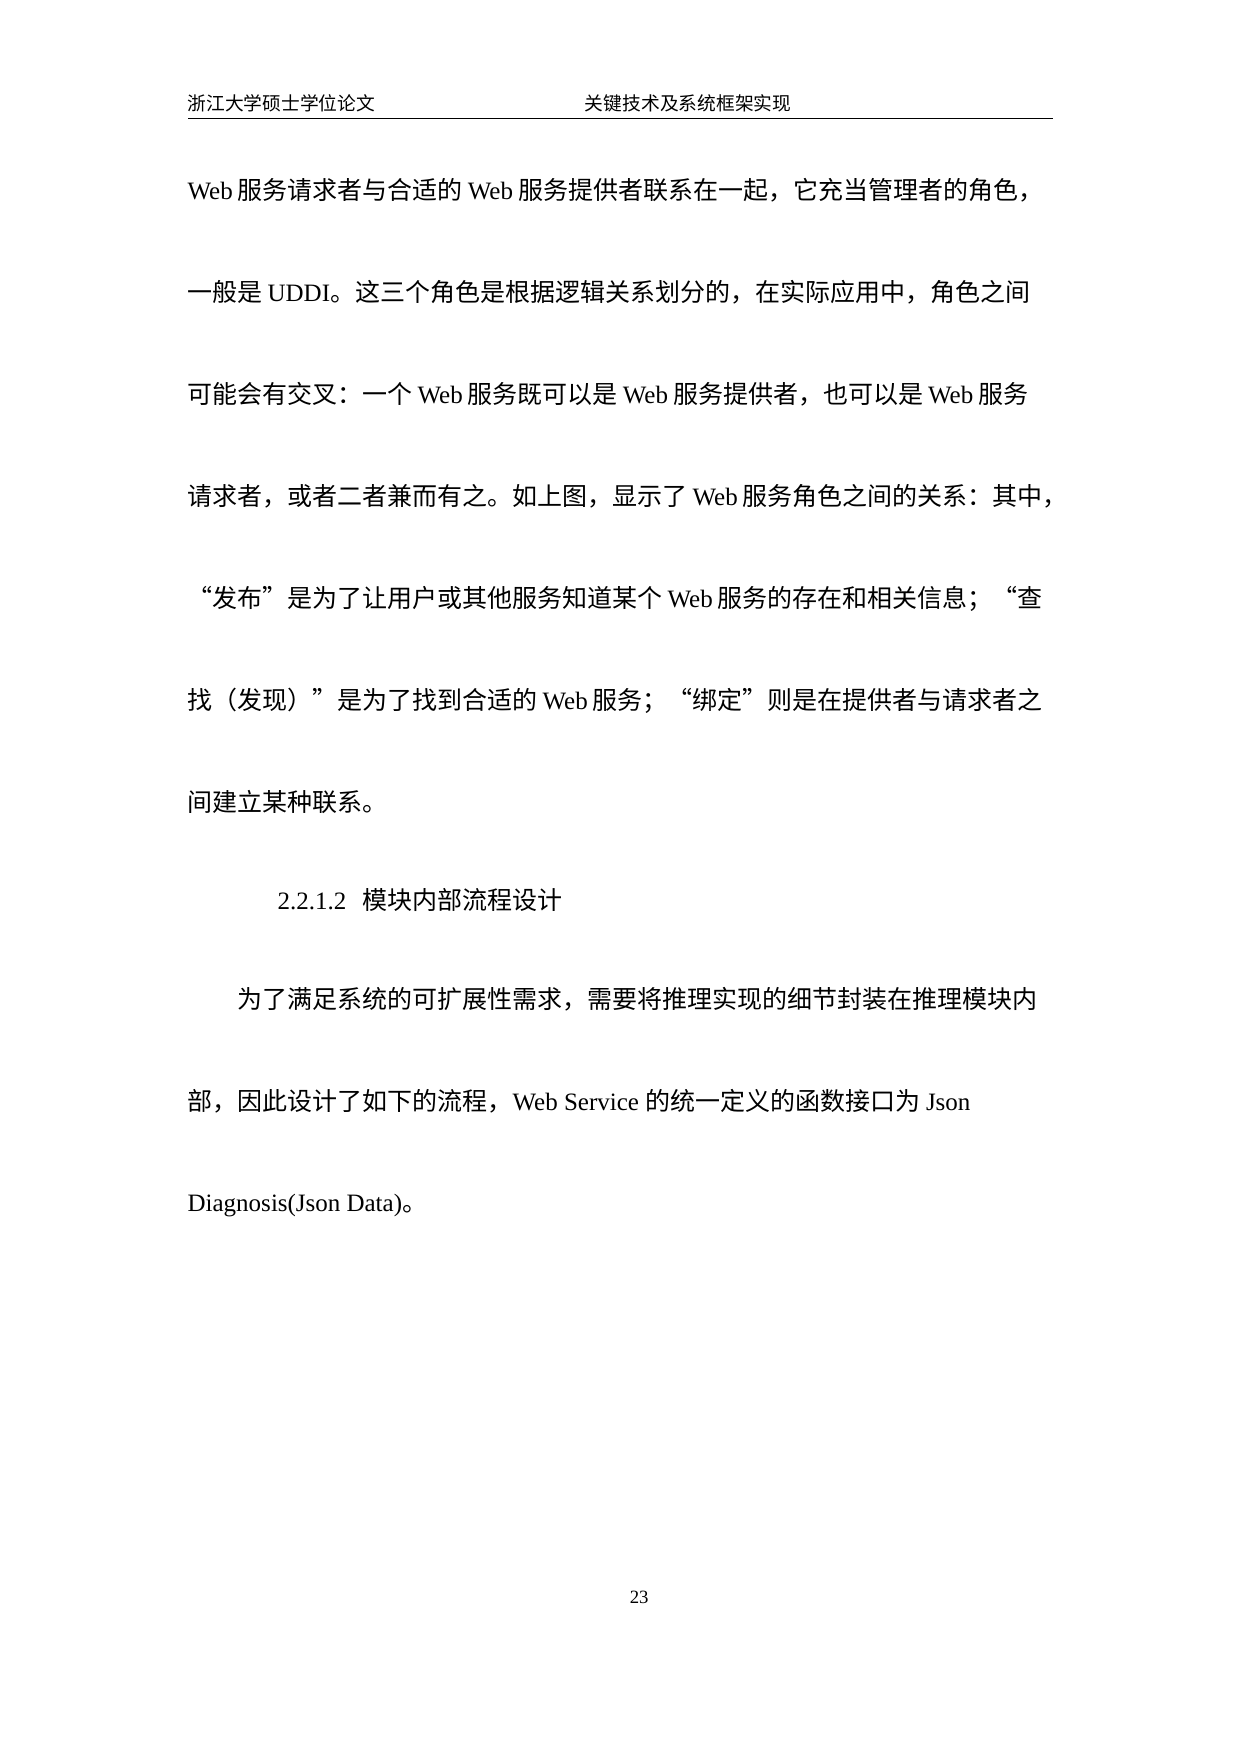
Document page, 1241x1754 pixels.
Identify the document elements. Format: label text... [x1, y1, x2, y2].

text 为了满足系统的可扩展性需求，需要将推理实现的细节封装在推理模块内部，因此设计了如下的流程，Web Service 的统一定义的函数接口为 Json Diagnosis(Json Data)。 [187, 963, 1053, 1235]
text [187, 155, 1053, 834]
subtitle 模块内部流程设计 [277, 865, 1053, 933]
